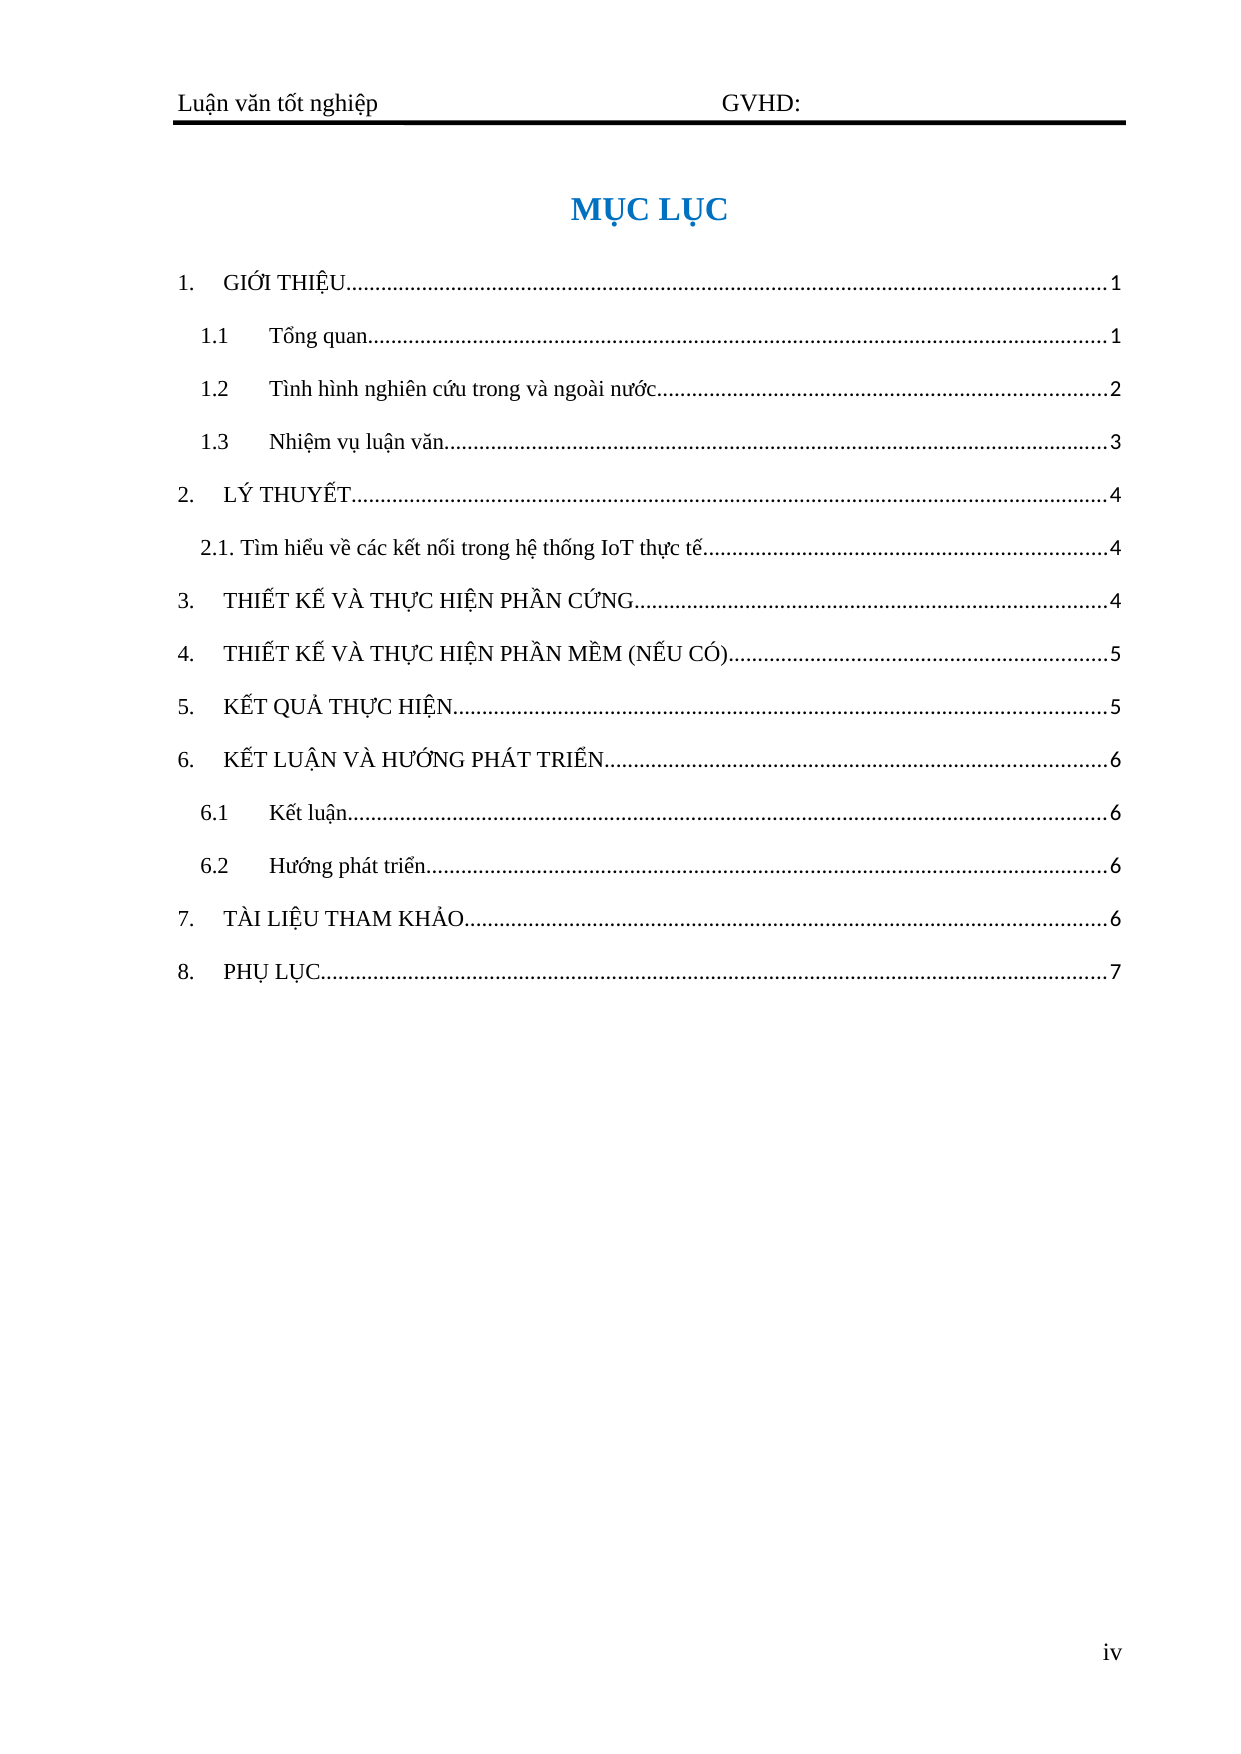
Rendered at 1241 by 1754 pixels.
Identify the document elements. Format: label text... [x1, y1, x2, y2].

text 5. KẾT QUẢ THỰC HIỆN 5 [177, 692, 1122, 720]
text 6.2 Hướng phát triển 6 [200, 851, 1122, 879]
text 2.1. Tìm hiểu về các kết nối trong hệ thống IoT thực tế 4 [200, 533, 1122, 561]
text 2. LÝ THUYẾT 4 [177, 480, 1122, 508]
text 7. TÀI LIỆU THAM KHẢO 6 [177, 904, 1122, 932]
text 1.3 Nhiệm vụ luận văn 3 [200, 427, 1122, 455]
text MỤC LỤC [177, 190, 1122, 228]
text 6. KẾT LUẬN VÀ HƯỚNG PHÁT TRIỂN 6 [177, 745, 1122, 773]
text 6.1 Kết luận 6 [200, 798, 1122, 826]
text 1.1 Tổng quan 1 [200, 321, 1122, 349]
text 1.2 Tình hình nghiên cứu trong và ngoài nước 2 [200, 374, 1122, 402]
text 8. PHỤ LỤC 7 [177, 957, 1122, 985]
text 4. THIẾT KẾ VÀ THỰC HIỆN PHẦN MỀM (NẾU CÓ) 5 [177, 639, 1122, 667]
text 3. THIẾT KẾ VÀ THỰC HIỆN PHẦN CỨNG 4 [177, 586, 1122, 614]
text 1. GIỚI THIỆU 1 [177, 268, 1122, 296]
